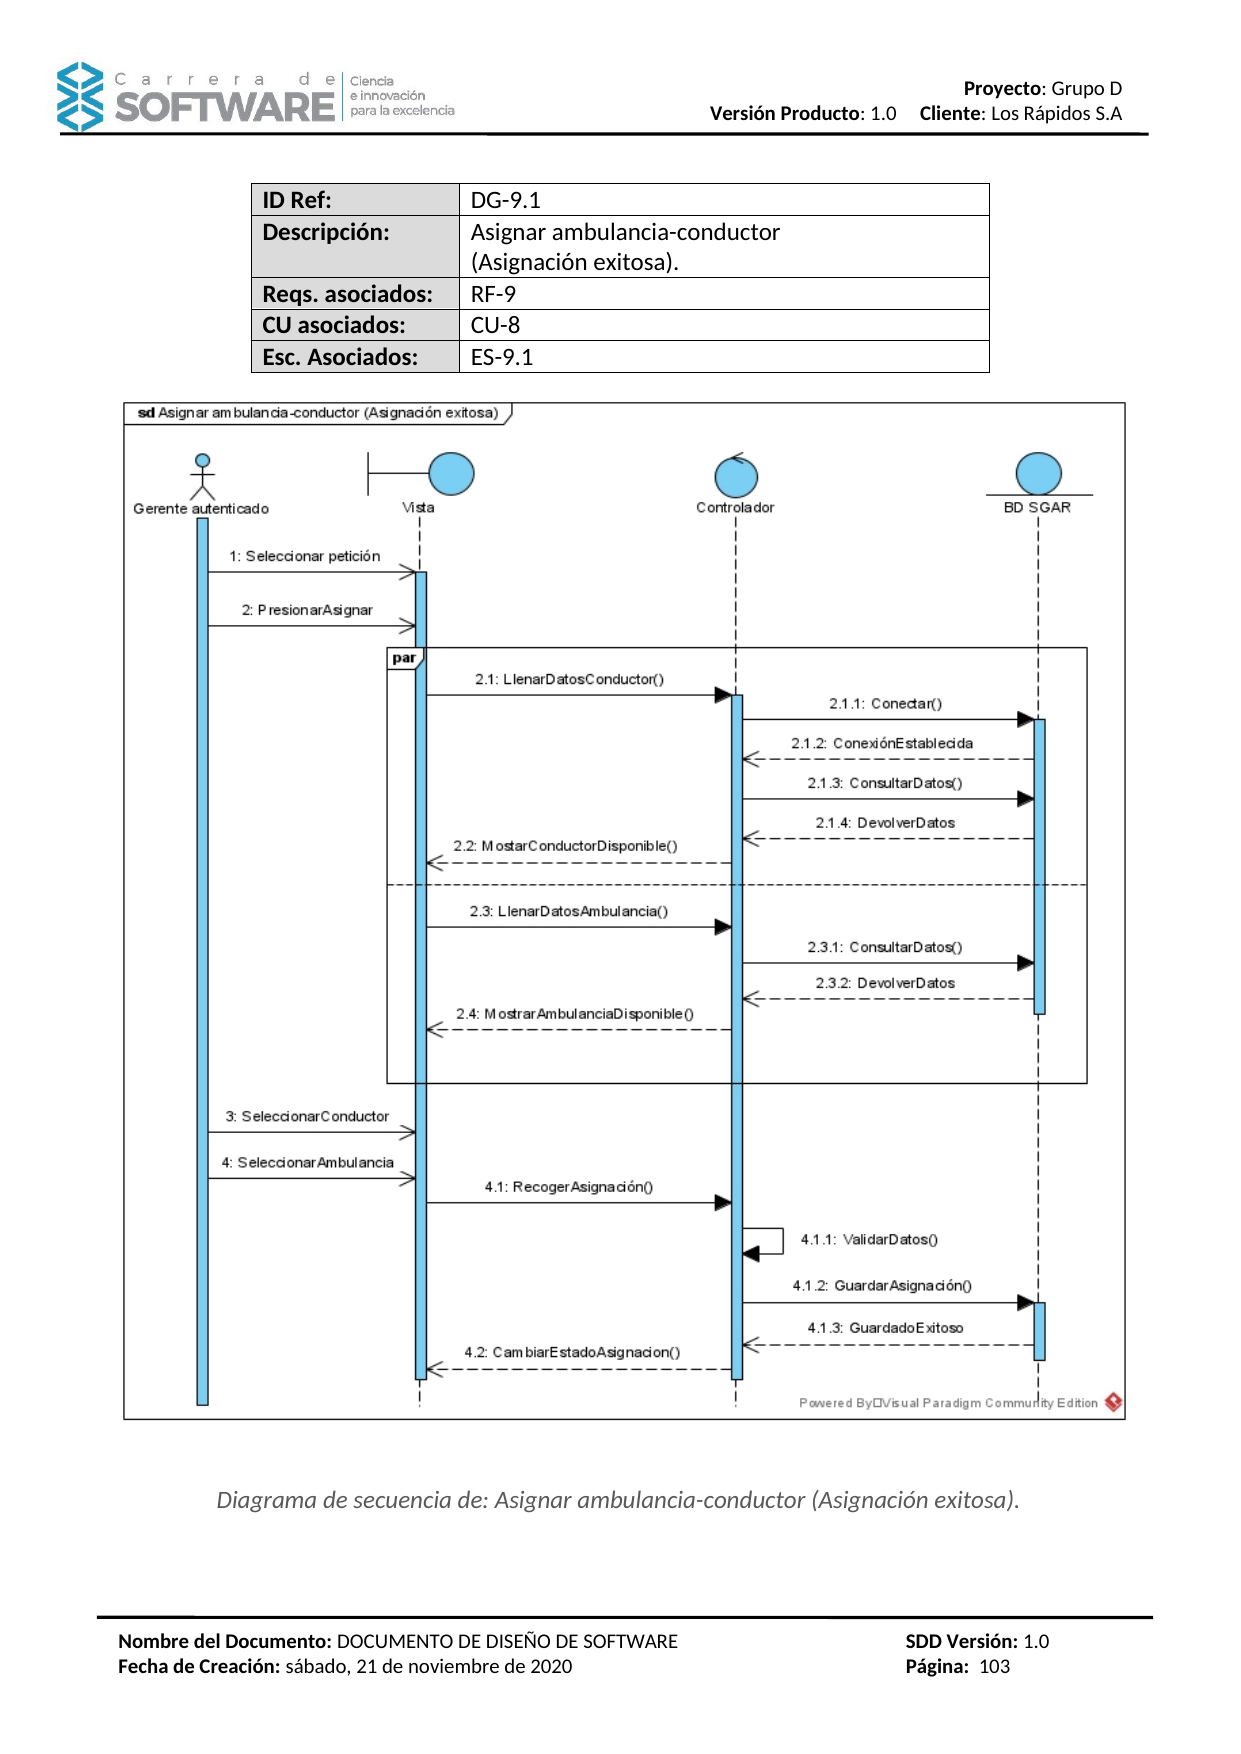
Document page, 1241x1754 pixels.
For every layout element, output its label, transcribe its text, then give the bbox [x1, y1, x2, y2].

picture [46, 46, 461, 154]
picture [118, 401, 1129, 1424]
table_cell Esc. Asociados: [252, 341, 459, 372]
table_cell ES-9.1 [460, 341, 989, 372]
table_cell Descripción: [252, 216, 459, 277]
table_cell Asignar ambulancia-conductor (Asignación exitosa). [460, 216, 989, 277]
table_header DG-9.1 [460, 184, 989, 215]
table_cell RF-9 [460, 278, 989, 308]
table_cell CU asociados: [252, 310, 459, 340]
text Diagrama de secuencia de: Asignar ambulancia-conductor (Asignación exitosa). [118, 1484, 1122, 1515]
table_cell CU-8 [460, 310, 989, 340]
table_header ID Ref: [252, 184, 459, 215]
table_cell Reqs. asociados: [252, 278, 459, 308]
